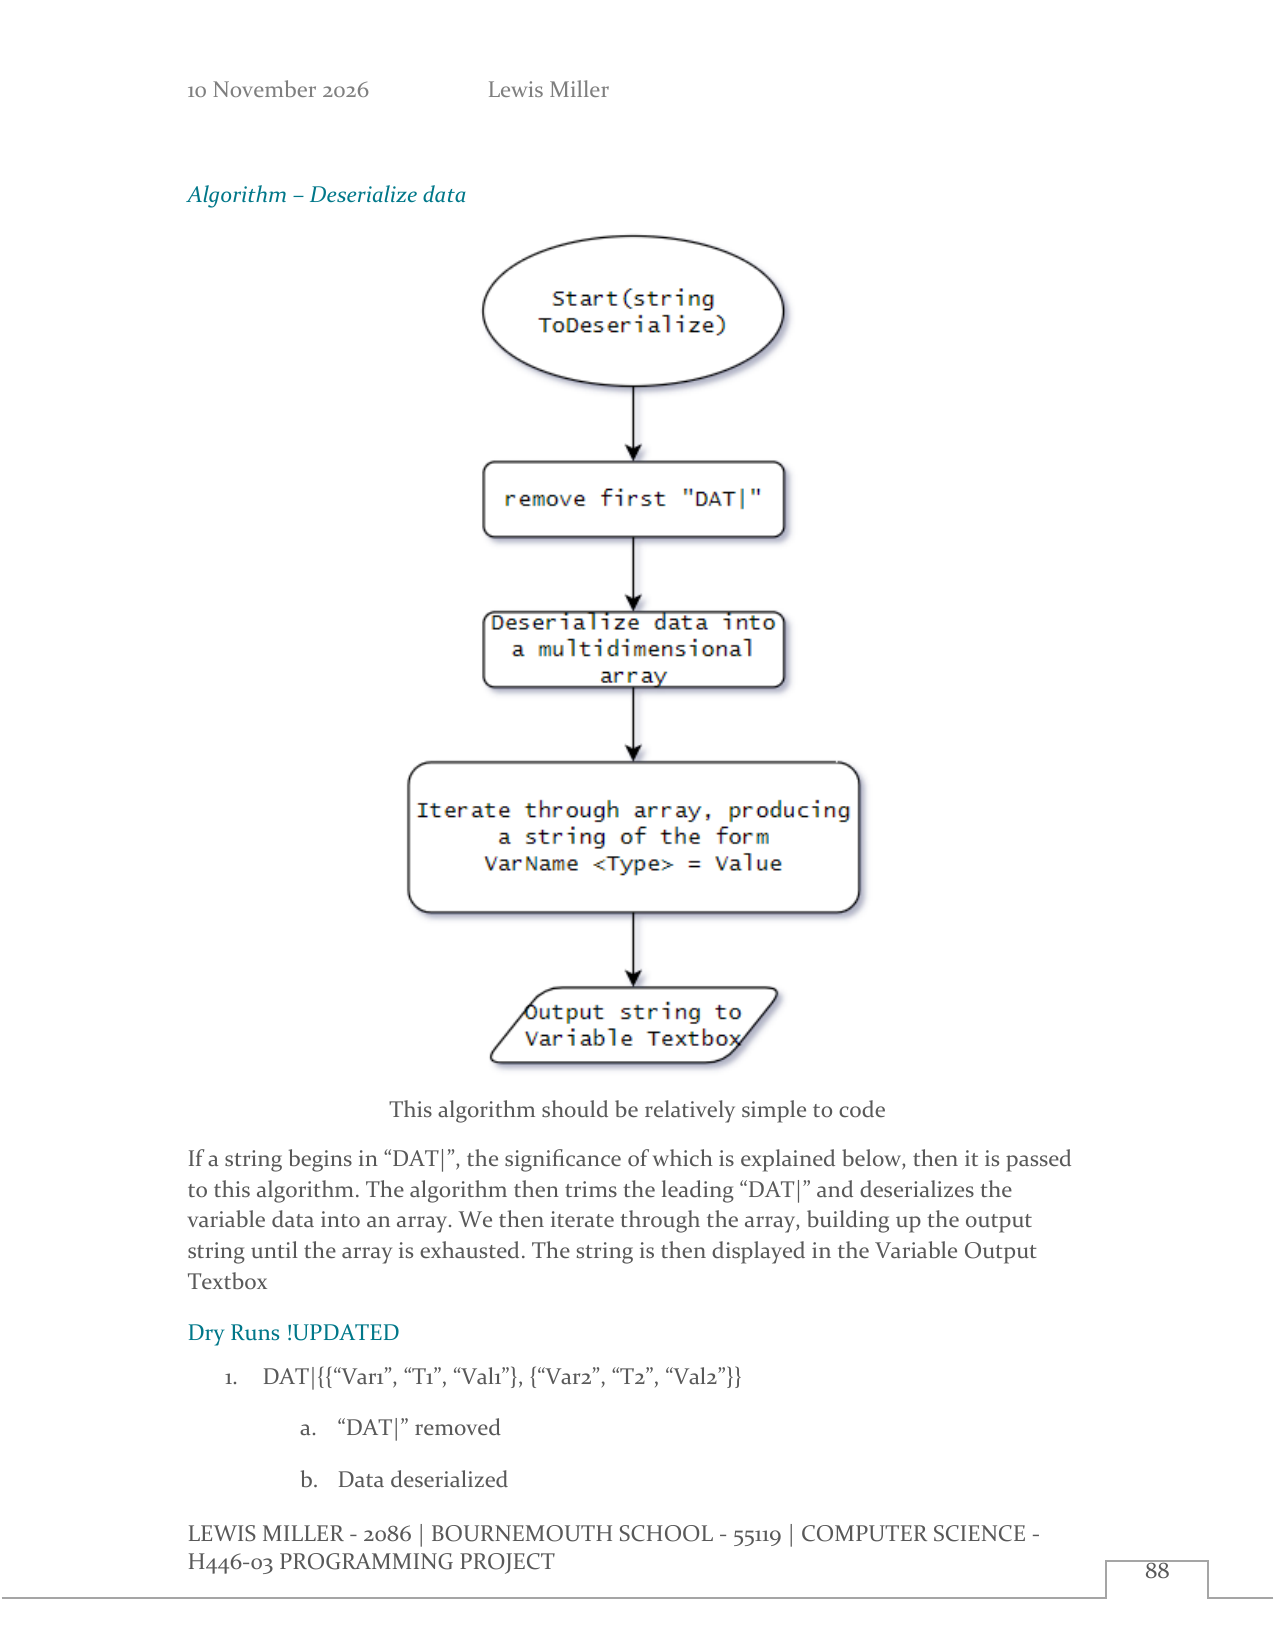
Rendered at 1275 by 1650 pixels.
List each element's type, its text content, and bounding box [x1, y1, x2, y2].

text If a string begins in “DAT|”, the significance of which is explained below, then it is passed to this algorithm. The algorithm then trims the leading “DAT|” and deserializes the variable data into an array. We then iterate through the array, building up the output string until the array is exhausted. The string is then displayed in the Variable Output Textbox [187, 1144, 1088, 1295]
picture [373, 223, 902, 1096]
list “DAT|” removed [300, 1413, 1088, 1441]
text This algorithm should be relatively simple to code [187, 1095, 1088, 1123]
list DAT|{{“Var1”, “T1”, “Val1”}, {“Var2”, “T2”, “Val2”}} [225, 1362, 1088, 1390]
subtitle Algorithm – Deserialize data [187, 180, 1088, 208]
subtitle Dry Runs !UPDATED [187, 1318, 1088, 1347]
list Data deserialized [300, 1465, 1088, 1493]
